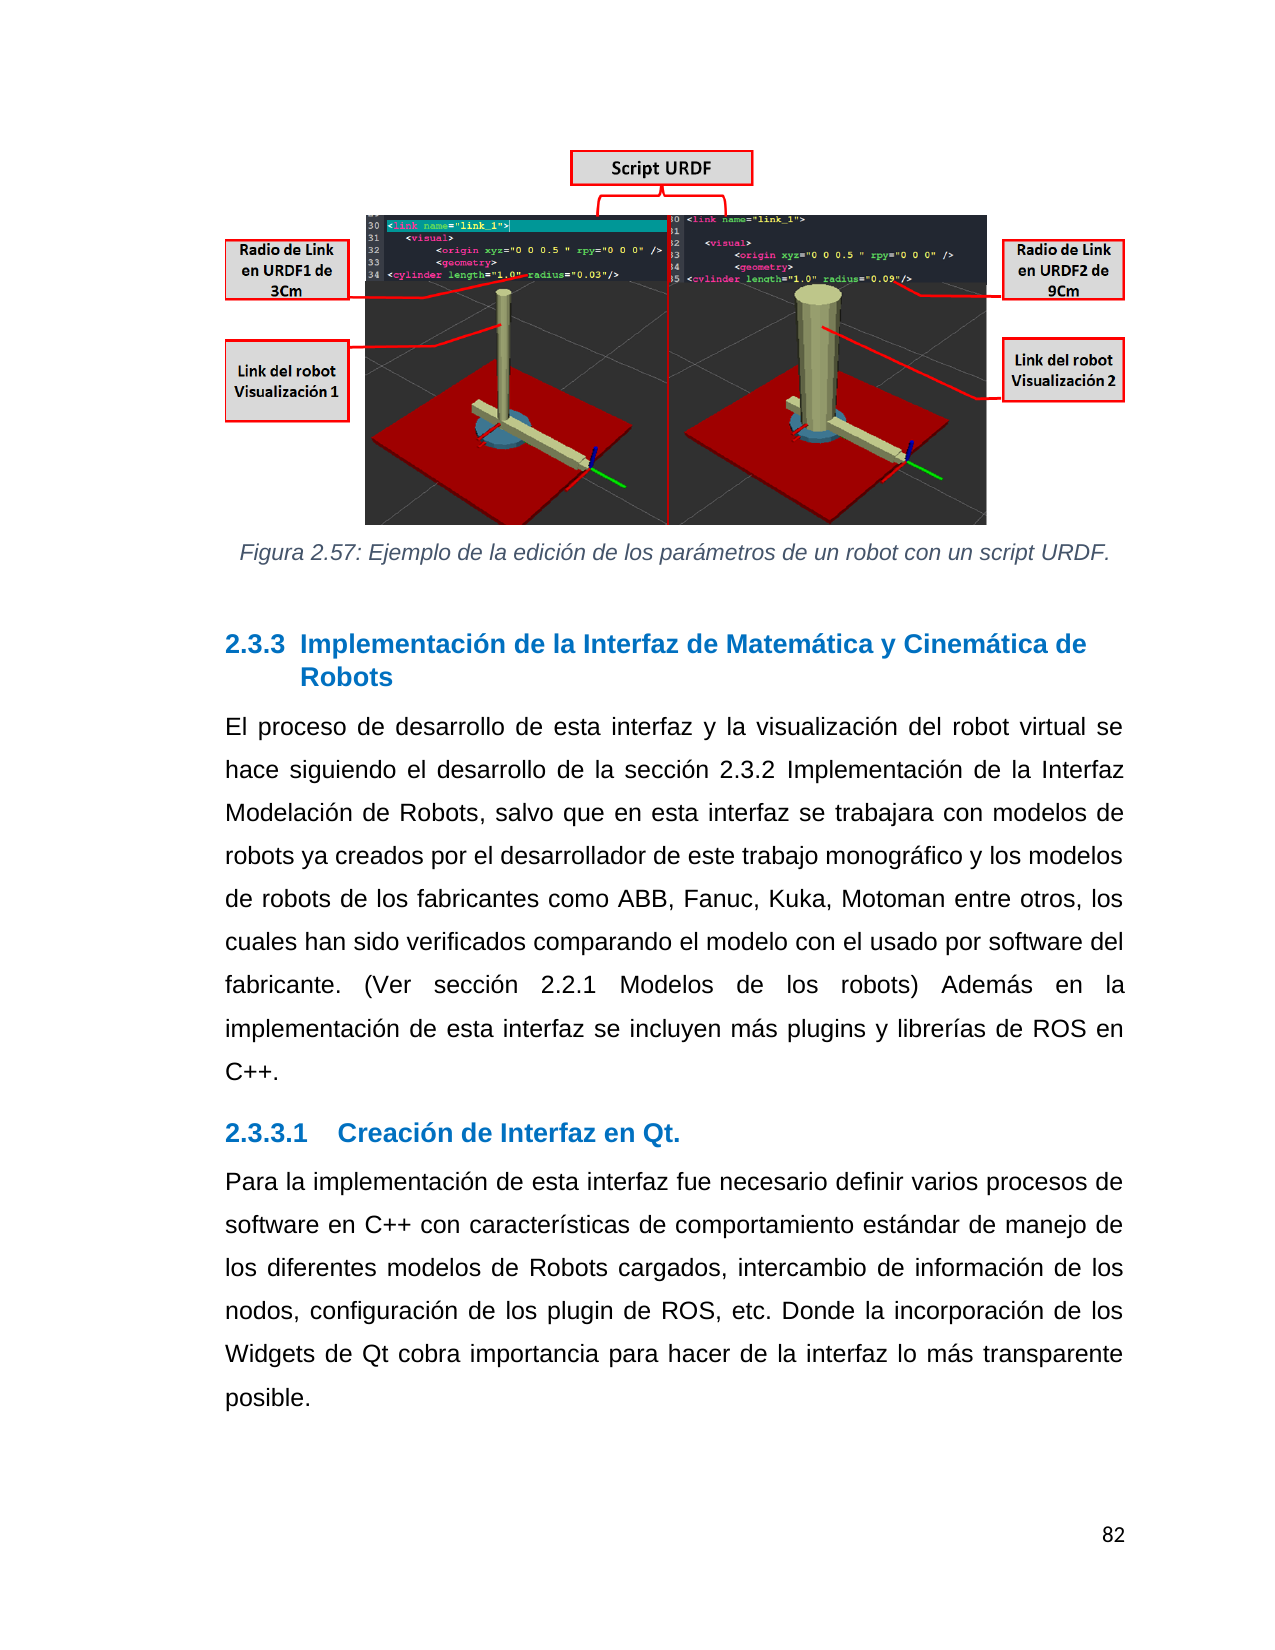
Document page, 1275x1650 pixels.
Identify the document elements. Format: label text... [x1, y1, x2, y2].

list Implementación de la Interfaz de Matemática y Cinemática de Robots [225, 628, 1125, 693]
text Para la implementación de esta interfaz fue necesario definir varios procesos de software en C++ con características de comportamiento estándar de manejo de los diferentes modelos de Robots cargados, intercambio de información de los nodos, configuración de los plugin de ROS, etc. Donde la incorporación de los Widgets de Qt cobra importancia para hacer de la interfaz lo más transparente posible. [225, 1167, 1125, 1411]
picture [225, 150, 1125, 525]
list Creación de Interfaz en Qt. [225, 1117, 1125, 1148]
text Figura 2.57: Ejemplo de la edición de los parámetros de un robot con un script URDF. [225, 538, 1125, 565]
text El proceso de desarrollo de esta interfaz y la visualización del robot virtual se hace siguiendo el desarrollo de la sección 2.3.2 Implementación de la Interfaz Modelación de Robots, salvo que en esta interfaz se trabajara con modelos de robots ya creados por el desarrollador de este trabajo monográfico y los modelos de robots de los fabricantes como ABB, Fanuc, Kuka, Motoman entre otros, los cuales han sido verificados comparando el modelo con el usado por software del fabricante. (Ver sección 2.2.1 Modelos de los robots) Además en la implementación de esta interfaz se incluyen más plugins y librerías de ROS en C++. [225, 712, 1125, 1086]
